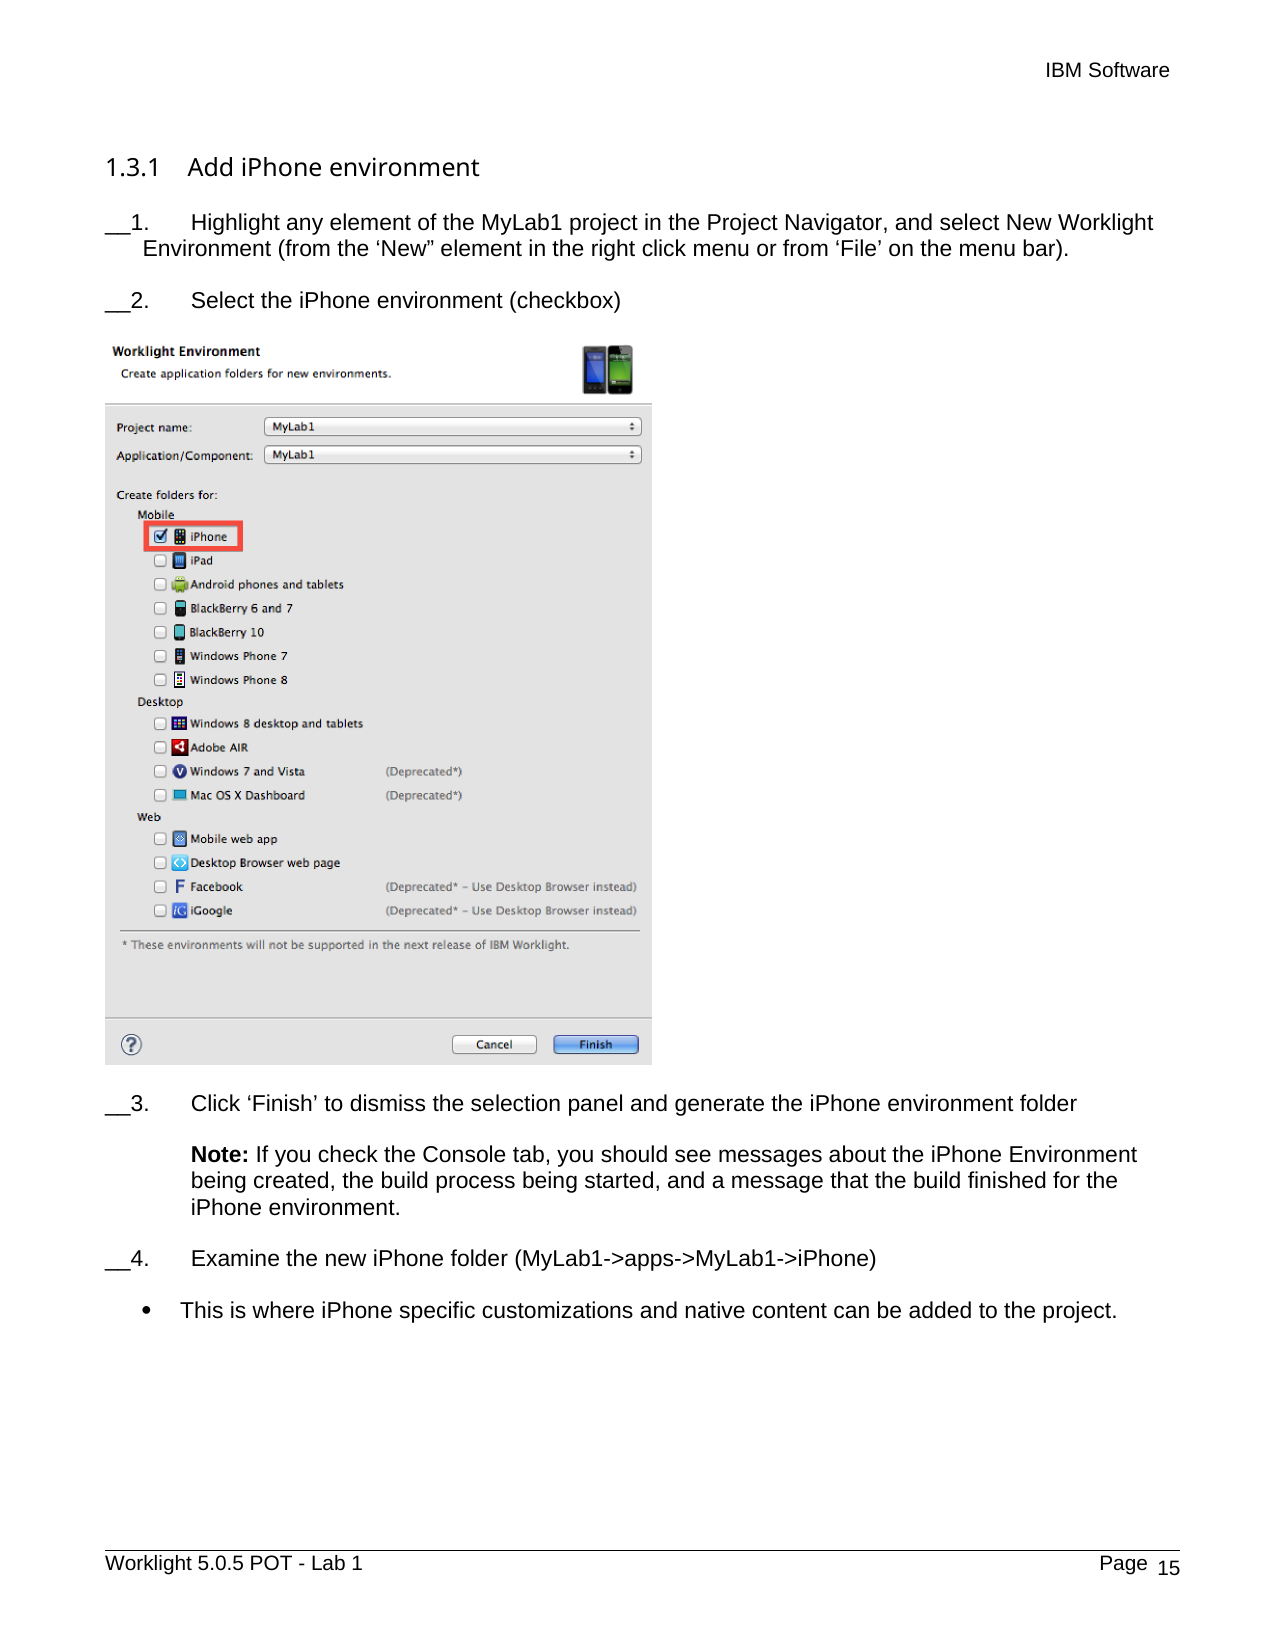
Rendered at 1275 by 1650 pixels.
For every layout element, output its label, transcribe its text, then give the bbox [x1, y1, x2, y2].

picture [105, 338, 652, 1065]
list Examine the new iPhone folder (MyLab1->apps->MyLab1->iPhone) [105, 1245, 1170, 1272]
list This is where iPhone specific customizations and native content can be added to the project. [142, 1297, 1170, 1323]
subtitle Add iPhone environment [105, 150, 1170, 184]
list Highlight any element of the MyLab1 project in the Project Navigator, and select New Worklight Environment (from the ‘New” element in the right click menu or from ‘File’ on the menu bar). [105, 209, 1170, 262]
list Note: If you check the Console tab, you should see messages about the iPhone Environment being created, the build process being started, and a message that the build finished for the iPhone environment. [191, 1141, 1170, 1220]
list Select the iPhone environment (checkbox) [105, 287, 1170, 313]
list Click ‘Finish’ to dismiss the selection panel and generate the iPhone environment folder [105, 1090, 1170, 1116]
